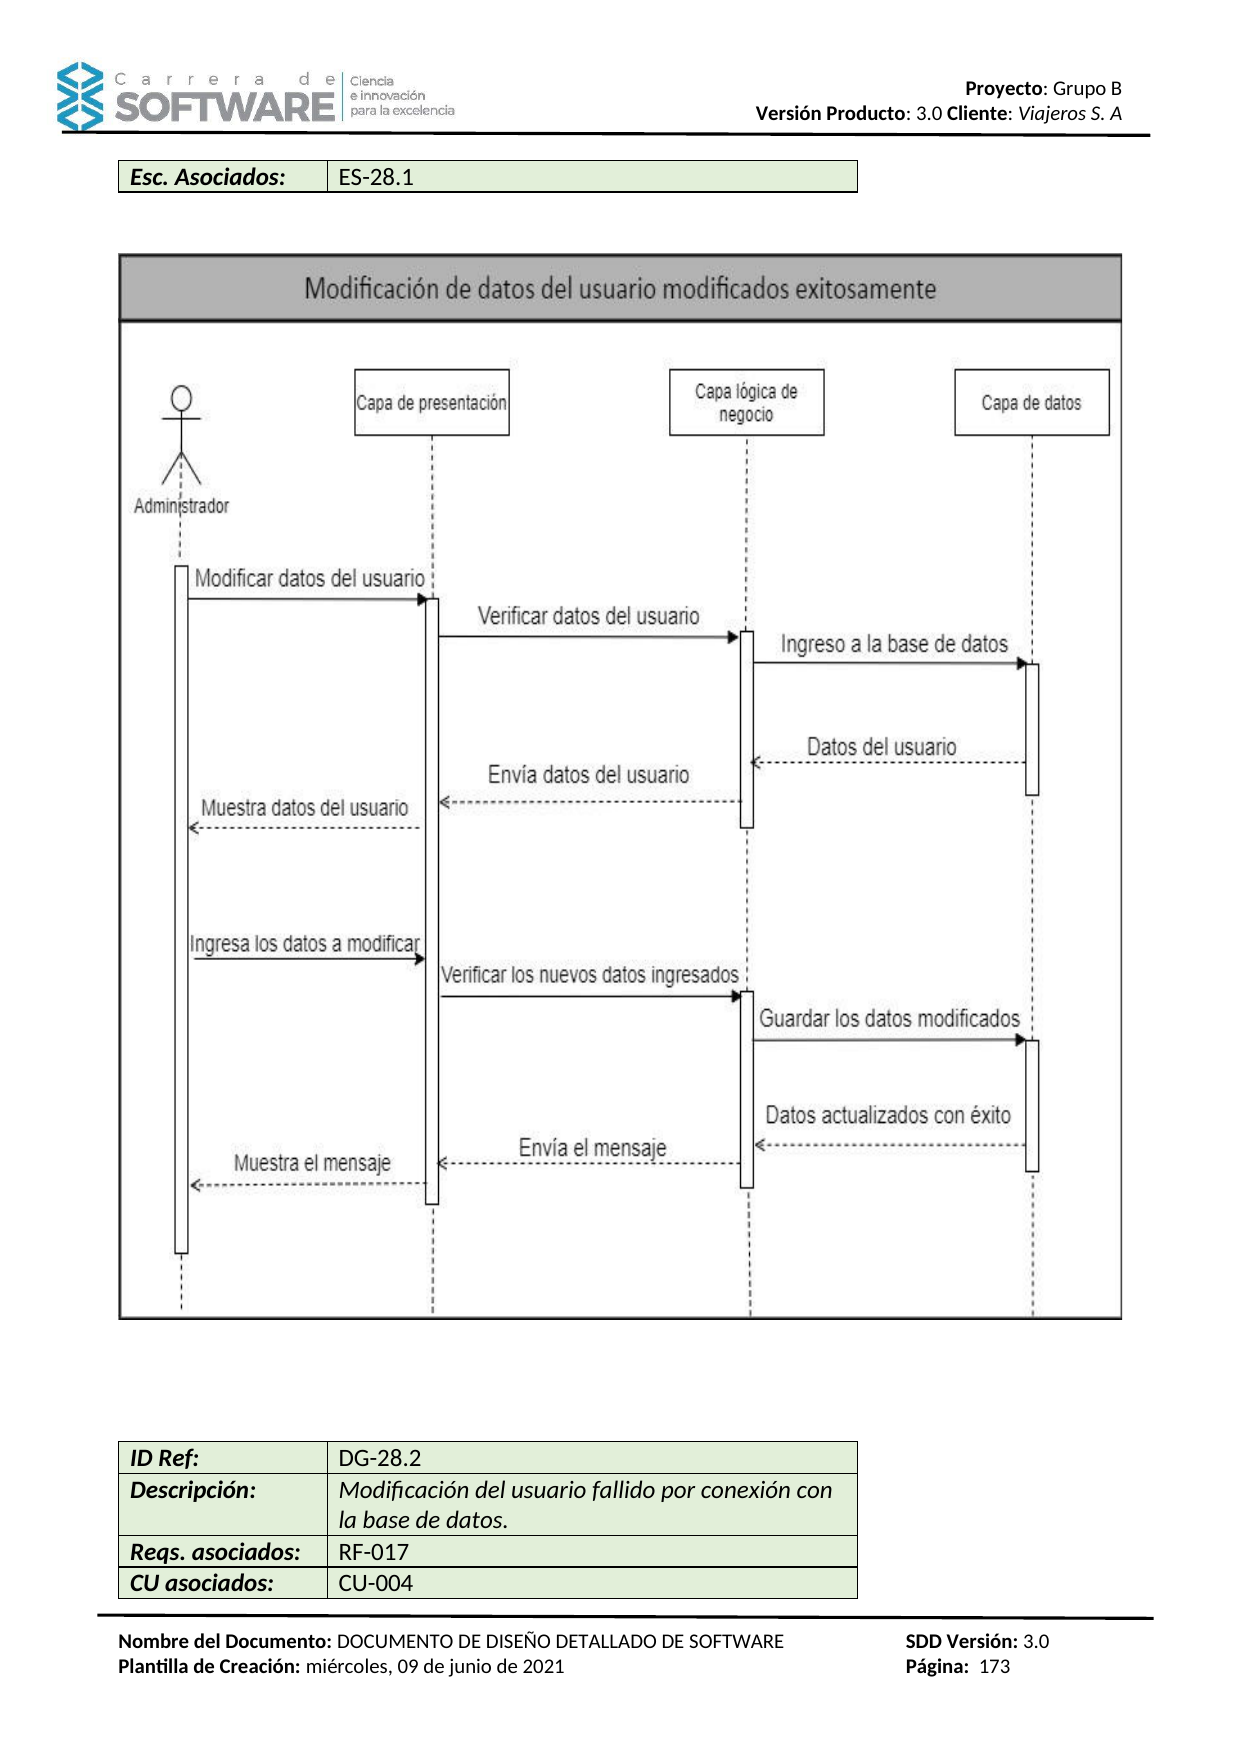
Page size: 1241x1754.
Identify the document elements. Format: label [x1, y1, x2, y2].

picture [46, 46, 461, 154]
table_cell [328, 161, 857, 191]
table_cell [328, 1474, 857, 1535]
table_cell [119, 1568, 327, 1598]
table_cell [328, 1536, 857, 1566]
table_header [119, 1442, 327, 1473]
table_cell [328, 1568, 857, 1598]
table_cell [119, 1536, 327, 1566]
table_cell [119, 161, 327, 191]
picture [118, 253, 1123, 1320]
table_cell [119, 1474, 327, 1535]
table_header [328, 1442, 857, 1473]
